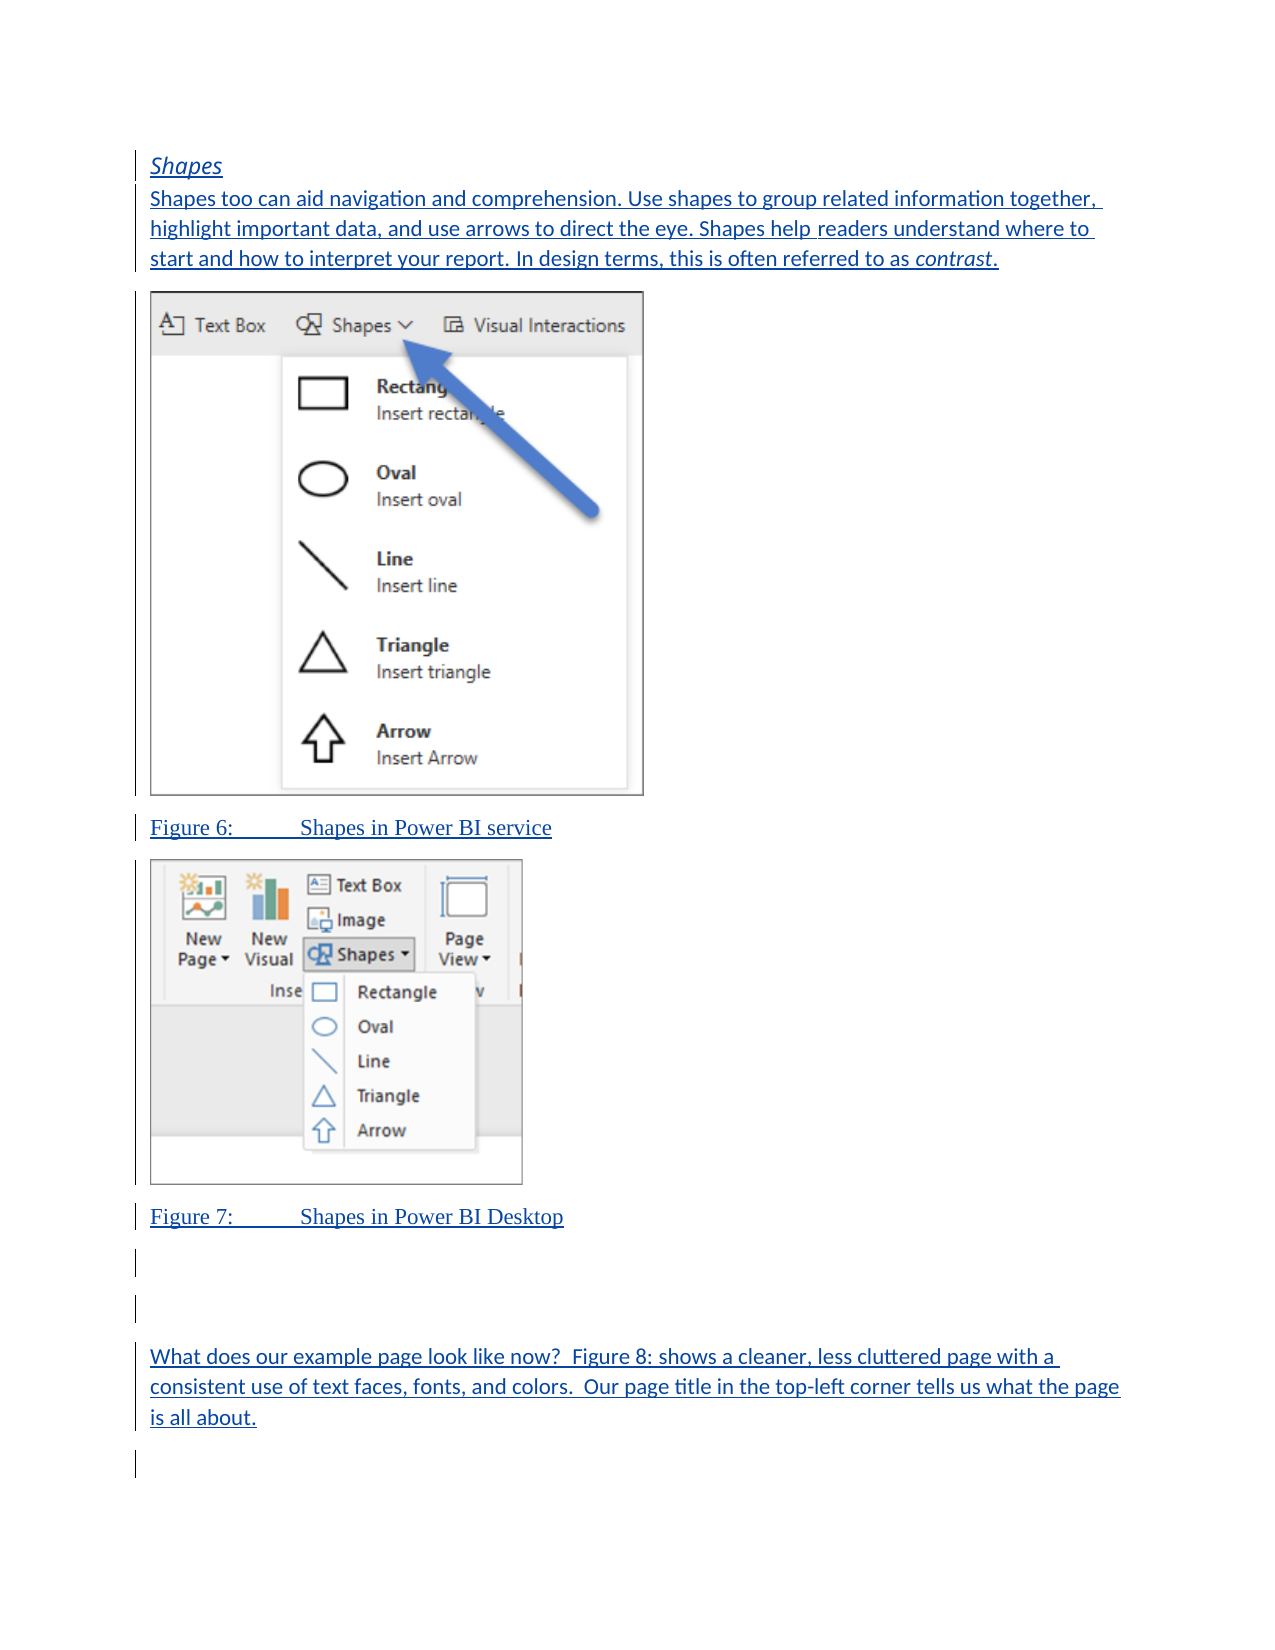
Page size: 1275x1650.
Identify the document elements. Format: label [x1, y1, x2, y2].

picture [150, 291, 644, 796]
picture [150, 859, 523, 1185]
